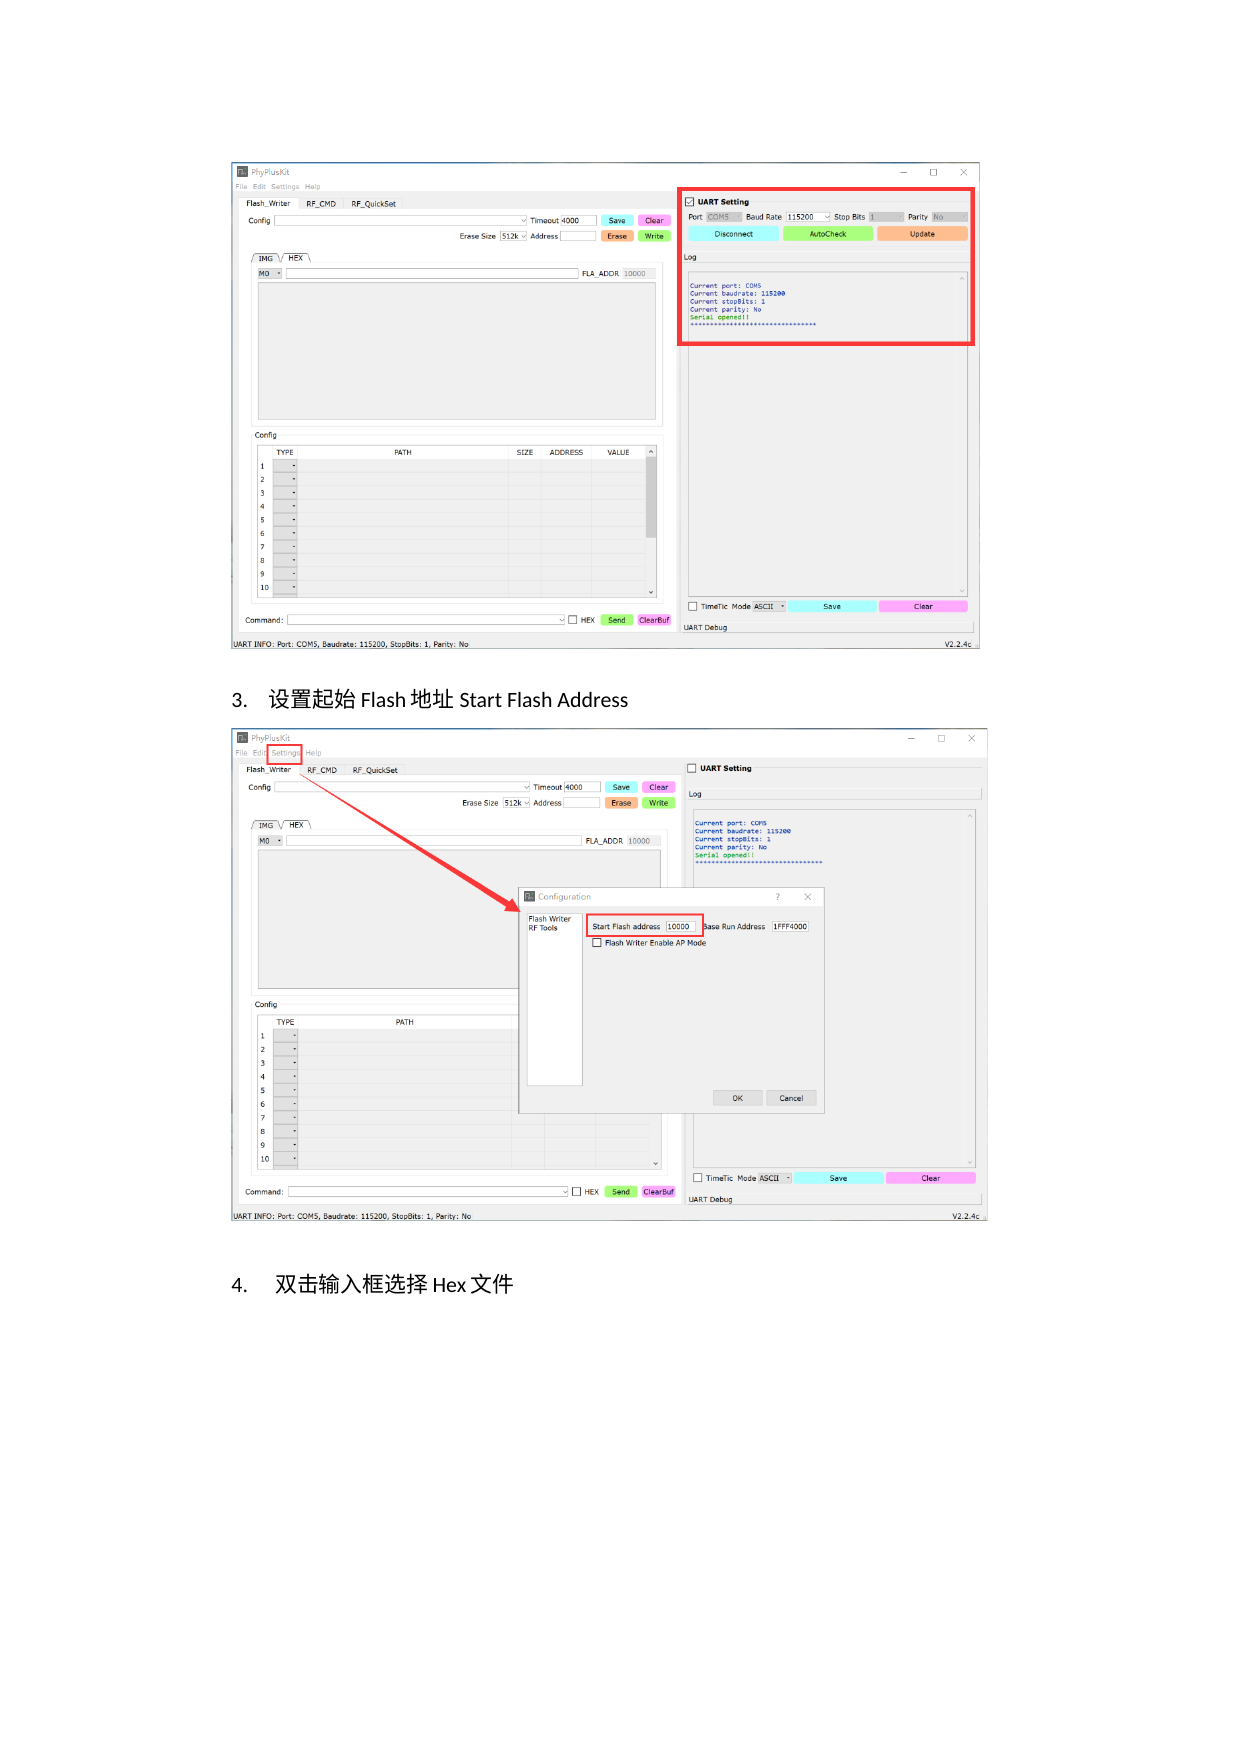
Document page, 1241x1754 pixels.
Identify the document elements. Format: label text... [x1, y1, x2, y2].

picture [231, 728, 988, 1221]
picture [231, 162, 980, 649]
list 双击输入框选择Hex文件 [231, 1267, 1053, 1299]
list 设置起始Flash地址 Start Flash Address [231, 682, 1053, 714]
